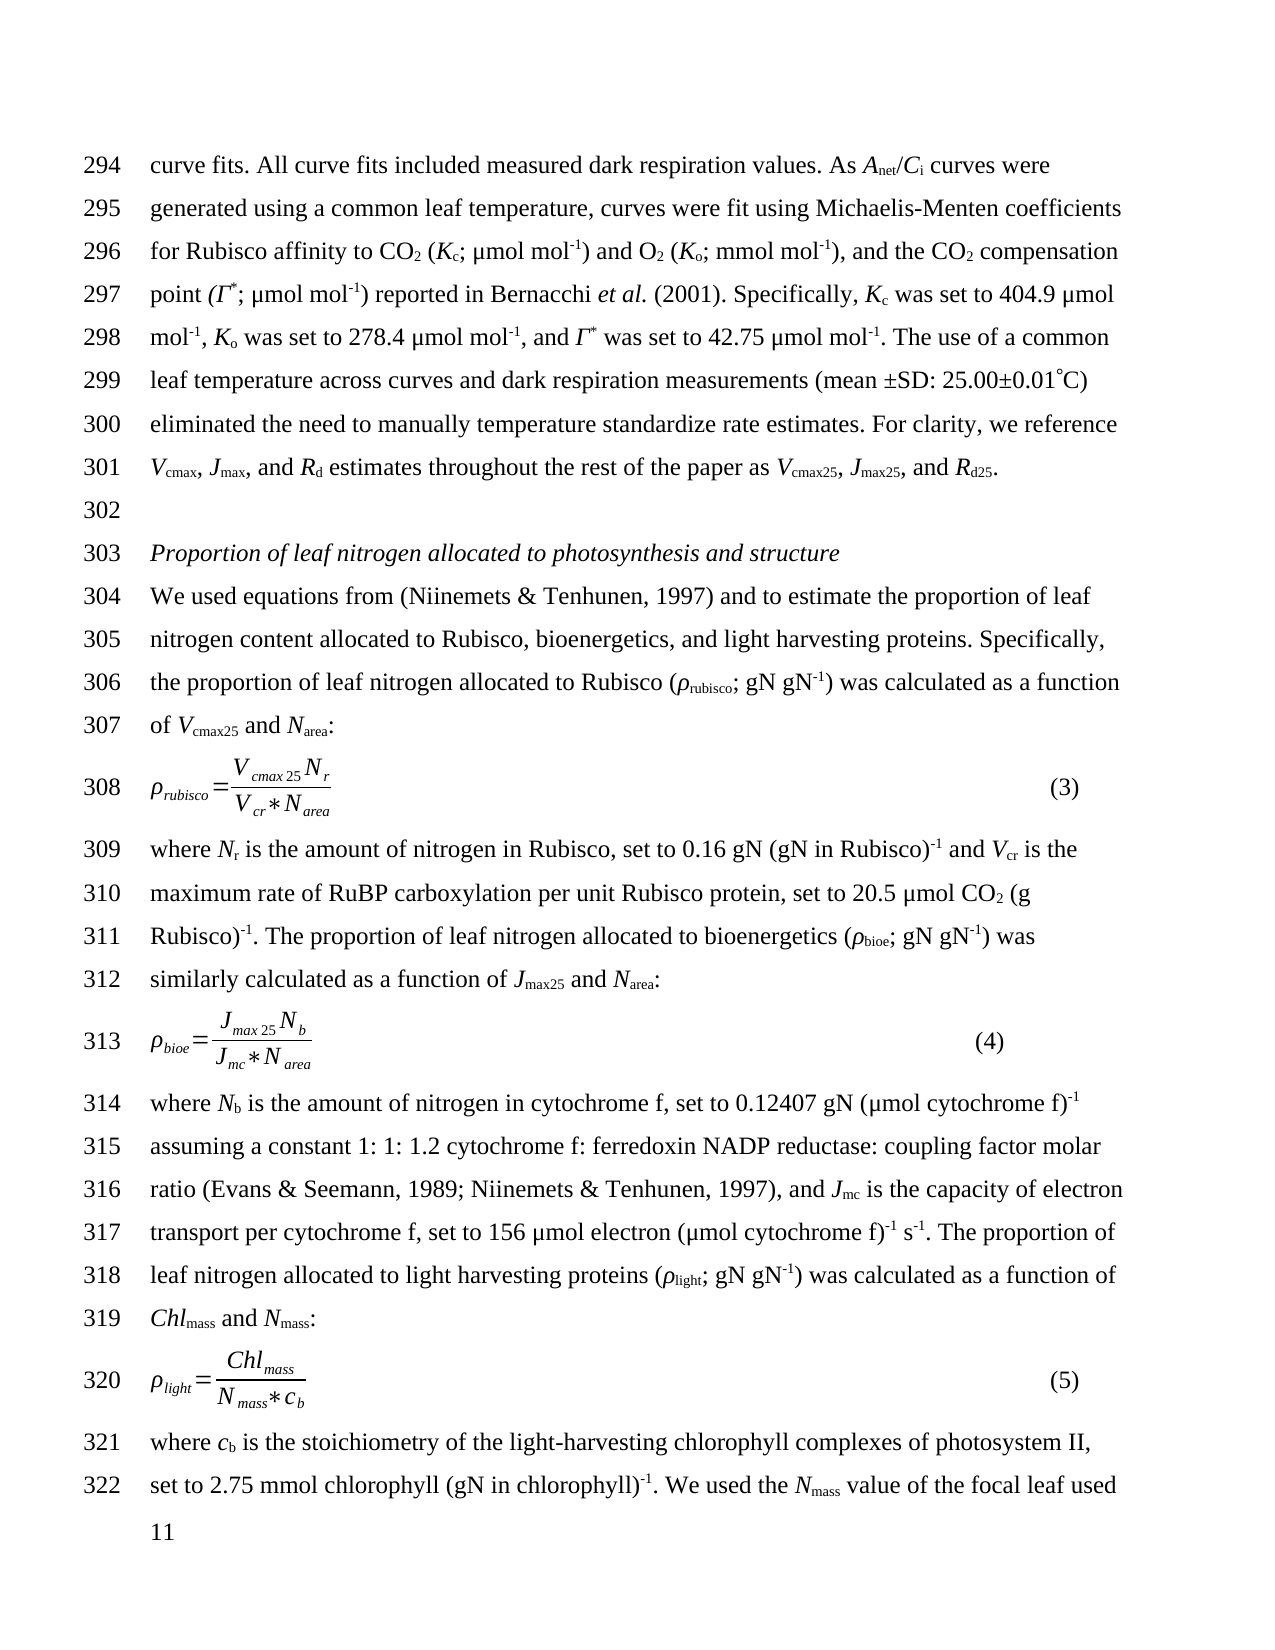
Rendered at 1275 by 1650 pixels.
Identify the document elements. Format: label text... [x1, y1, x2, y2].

text Proportion of leaf nitrogen allocated to photosynthesis and structure [150, 538, 1125, 567]
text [150, 1427, 1125, 1499]
text We used equations from and to estimate the proportion of leaf nitrogen content allocated to Rubisco, bioenergetics, and light harvesting proteins. Specifically, the proportion of leaf nitrogen allocated to Rubisco (ρrubisco; gN gN-1) was calculated as a function of Vcmax25 and Narea: [150, 581, 1125, 739]
text where Nb is the amount of nitrogen in cytochrome f, set to 0.12407 gN (μmol cytochrome f)-1 assuming a constant 1: 1: 1.2 cytochrome f: ferredoxin NADP reductase: coupling factor molar ratio , and Jmc is the capacity of electron transport per cytochrome f, set to 156 μmol electron (μmol cytochrome f)-1 s-1. The proportion of leaf nitrogen allocated to light harvesting proteins (ρlight; gN gN-1) was calculated as a function of Chlmass and Nmass: [150, 1088, 1125, 1332]
text (5) [150, 1346, 1125, 1413]
text (3) [150, 754, 1125, 820]
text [150, 150, 1125, 481]
text where Nr is the amount of nitrogen in Rubisco, set to 0.16 gN (gN in Rubisco)-1 and Vcr is the maximum rate of RuBP carboxylation per unit Rubisco protein, set to 20.5 μmol CO2 (g Rubisco)-1. The proportion of leaf nitrogen allocated to bioenergetics (ρbioe; gN gN-1) was similarly calculated as a function of Jmax25 and Narea: [150, 834, 1125, 993]
text (4) [150, 1007, 1125, 1073]
